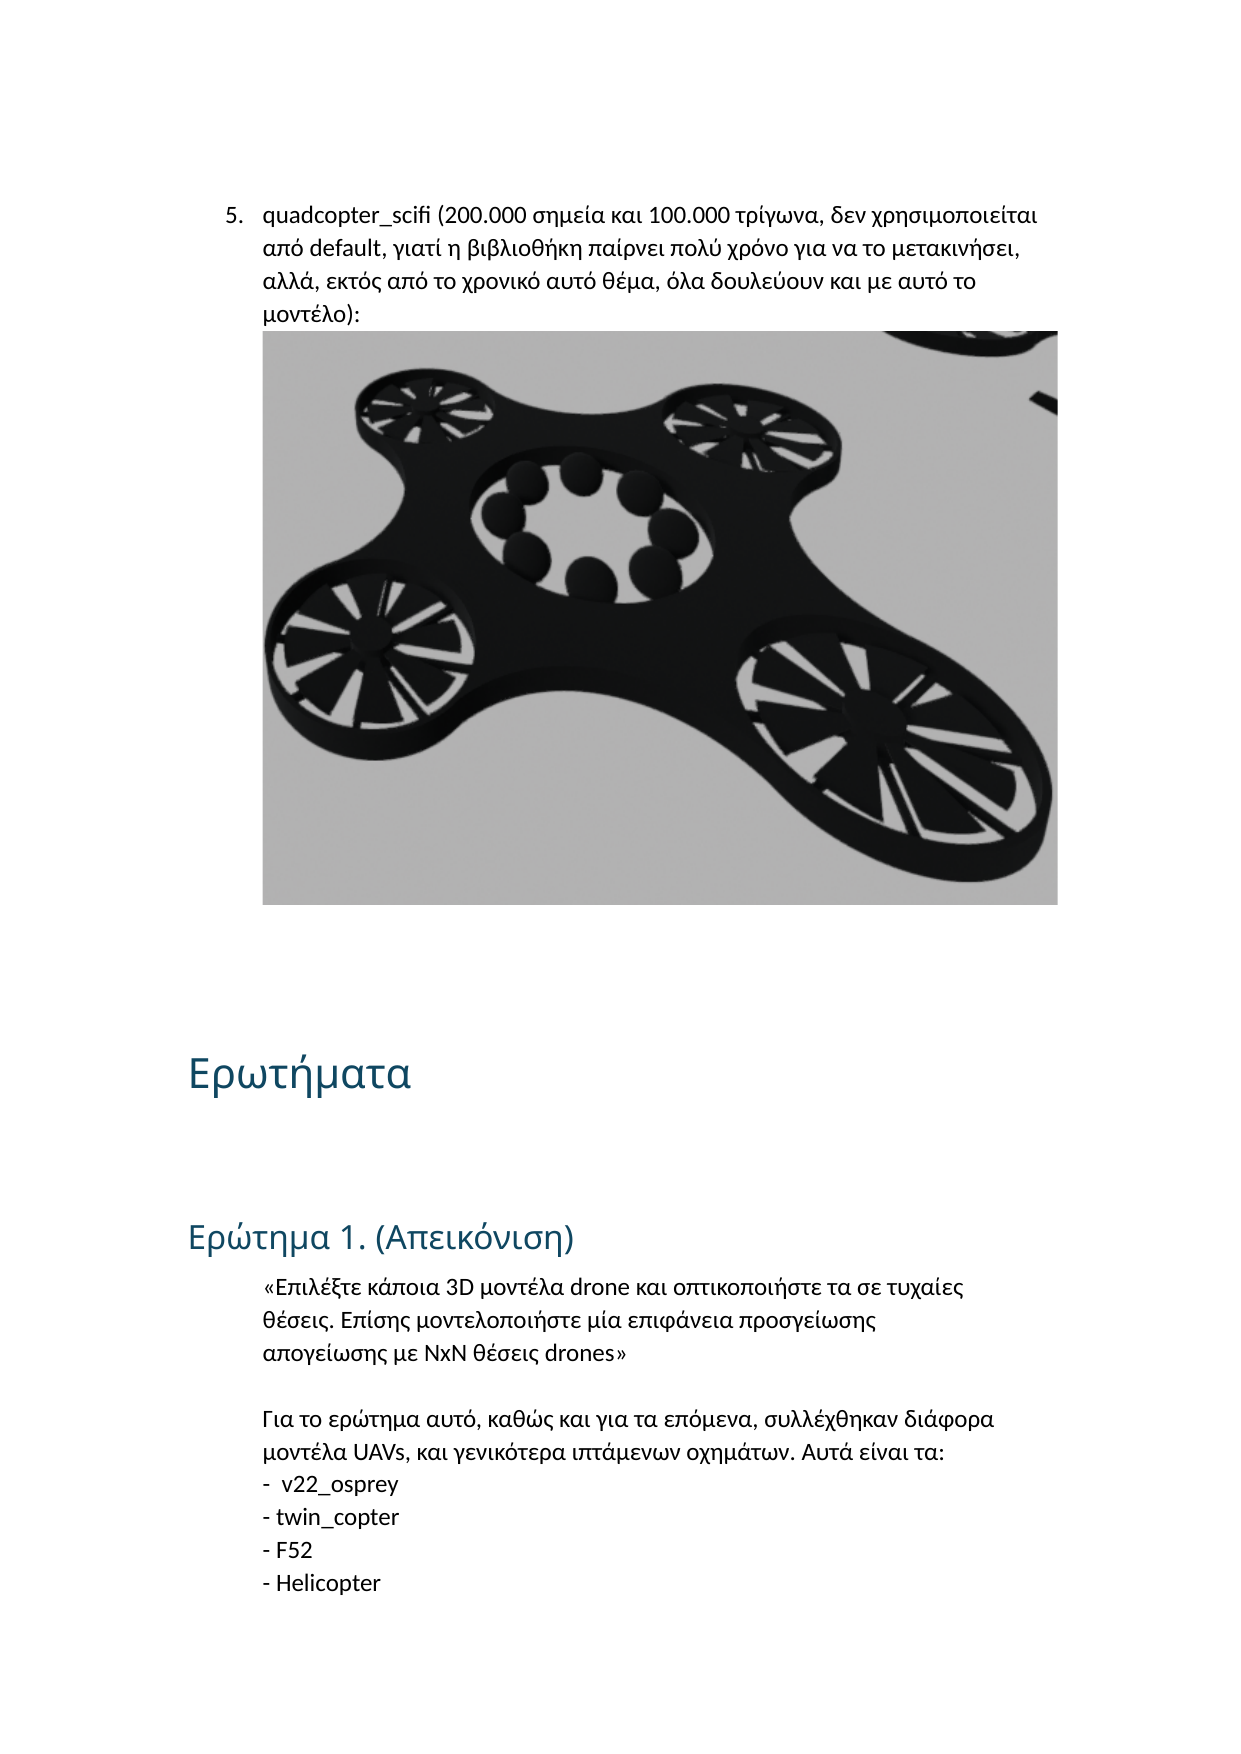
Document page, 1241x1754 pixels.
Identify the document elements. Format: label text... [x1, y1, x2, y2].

list - v22_osprey [262, 1468, 1053, 1499]
list - twin_copter [262, 1501, 1053, 1532]
list απογείωσης με NxN θέσεις drones» [262, 1337, 1053, 1367]
list «Επιλέξτε κάποια 3D μοντέλα drone και οπτικοποιήστε τα σε τυχαίες [262, 1271, 1053, 1302]
list - F52 [262, 1534, 1053, 1565]
subtitle Ερώτημα 1. (Απεικόνιση) [187, 1214, 1053, 1259]
list θέσεις. Επίσης μοντελοποιήστε μία επιφάνεια προσγείωσης [262, 1304, 1053, 1334]
subtitle Ερωτήματα [187, 1044, 1053, 1101]
picture [262, 331, 1058, 905]
list Για το ερώτημα αυτό, καθώς και για τα επόμενα, συλλέχθηκαν διάφορα μοντέλα UAVs, και γενικότερα ιπτάμενων οχημάτων. Αυτά είναι τα: [262, 1403, 1053, 1466]
list quadcopter_scifi (200.000 σημεία και 100.000 τρίγωνα, δεν χρησιμοποιείται από default, γιατί η βιβλιοθήκη παίρνει πολύ χρόνο για να το μετακινήσει, αλλά, εκτός από το χρονικό αυτό θέμα, όλα δουλεύουν και με αυτό το μοντέλο): [225, 199, 1053, 329]
list - Helicopter [262, 1567, 1053, 1598]
